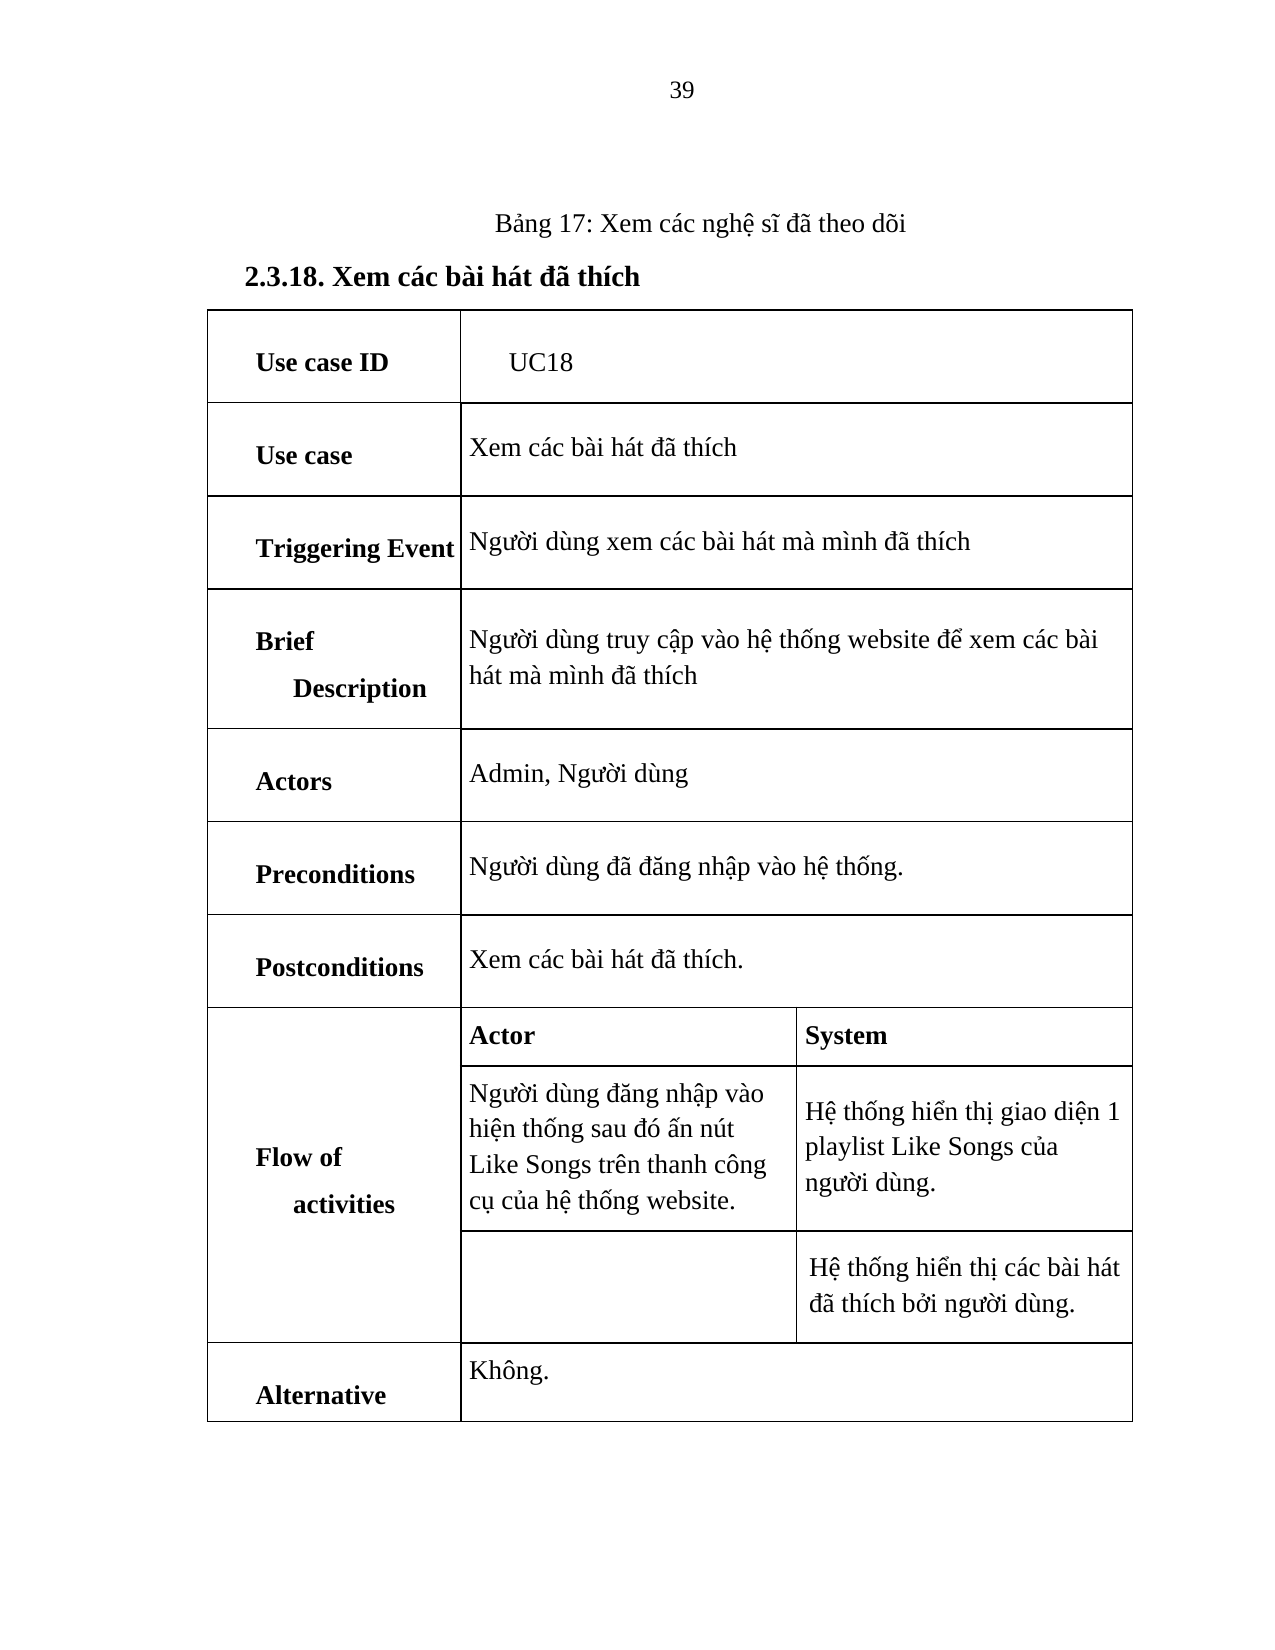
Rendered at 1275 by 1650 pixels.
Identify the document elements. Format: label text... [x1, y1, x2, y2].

table_cell Xem các bài hát đã thích. [462, 916, 1132, 1007]
table_cell Preconditions [208, 822, 460, 914]
table_cell Hệ thống hiển thị giao diện 1 playlist Like Songs của người dùng. [797, 1067, 1132, 1230]
table_cell Flow of activities [208, 1008, 460, 1342]
table_cell Người dùng đăng nhập vào hiện thống sau đó ấn nút Like Songs trên thanh công cụ của hệ thống website. [462, 1067, 796, 1230]
table_header UC18 [461, 311, 1132, 402]
table_cell Người dùng đã đăng nhập vào hệ thống. [462, 822, 1132, 914]
text Bảng 17: Xem các nghệ sĩ đã theo dõi [244, 207, 1157, 238]
table_cell Không. [462, 1344, 1132, 1421]
table_cell Người dùng xem các bài hát mà mình đã thích [462, 497, 1132, 588]
table_cell Người dùng truy cập vào hệ thống website để xem các bài hát mà mình đã thích [462, 590, 1132, 728]
table_cell Alternative Flow [208, 1343, 460, 1421]
table_cell Brief Description [208, 590, 460, 728]
table_cell Postconditions [208, 915, 460, 1007]
table_header Use case ID [208, 311, 460, 402]
table_cell Triggering Event [208, 497, 460, 588]
table_cell Actor [462, 1008, 796, 1065]
table_cell Admin, Người dùng [462, 730, 1132, 821]
table_cell Use case [208, 403, 460, 495]
table_cell Actors [208, 729, 460, 821]
table_cell System [797, 1008, 1132, 1065]
table_cell Hệ thống hiển thị các bài hát đã thích bởi người dùng. [797, 1232, 1132, 1342]
table_cell [462, 1232, 796, 1342]
subtitle 2.3.18. Xem các bài hát đã thích [244, 259, 1157, 292]
table_cell Xem các bài hát đã thích [462, 404, 1132, 495]
